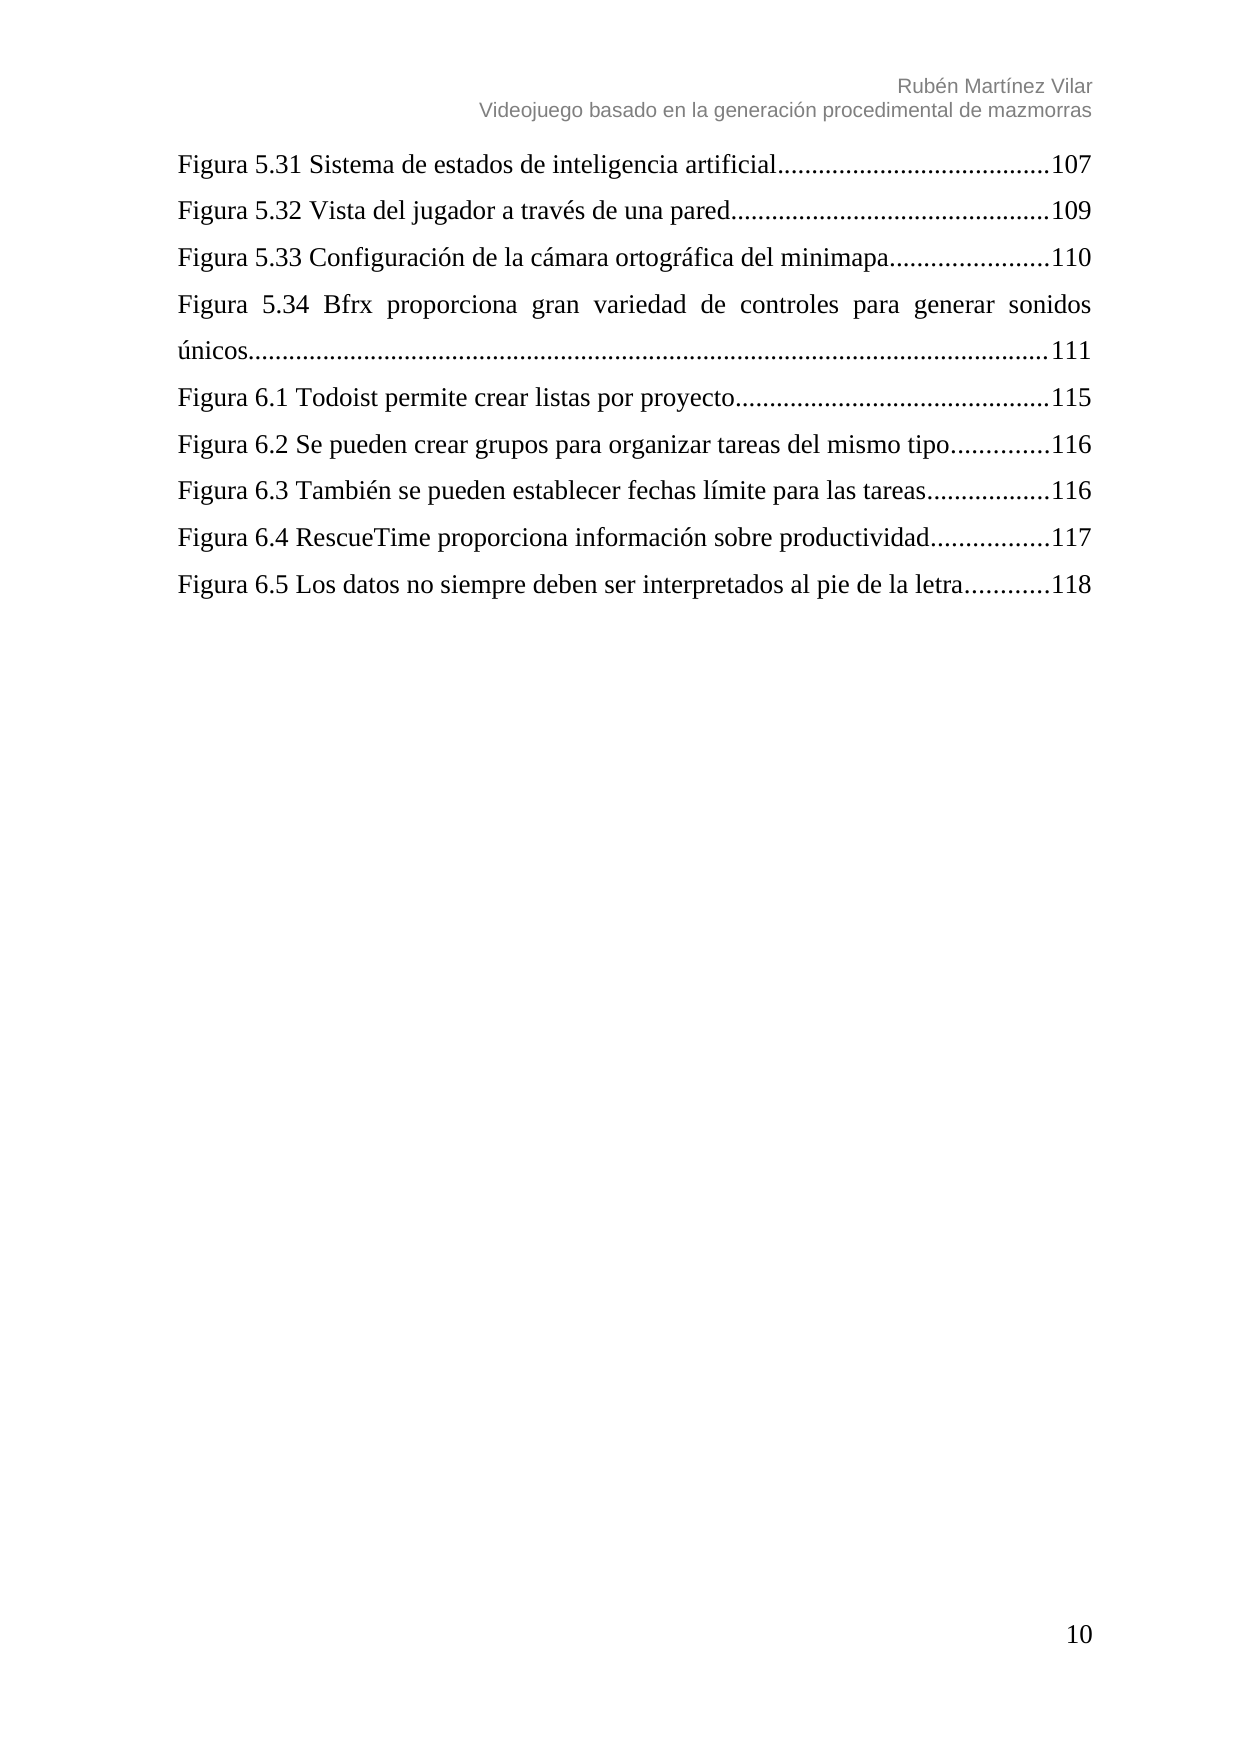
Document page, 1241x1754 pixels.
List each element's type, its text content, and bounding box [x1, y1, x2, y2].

text Figura 5.33 Configuración de la cámara ortográfica del minimapa 110 [177, 241, 1092, 272]
text Figura 6.2 Se pueden crear grupos para organizar tareas del mismo tipo 116 [177, 428, 1092, 459]
text Figura 5.32 Vista del jugador a través de una pared 109 [177, 194, 1092, 226]
text Figura 6.1 Todoist permite crear listas por proyecto 115 [177, 381, 1092, 412]
text Figura 6.4 RescueTime proporciona información sobre productividad 117 [177, 521, 1092, 552]
text Figura 6.3 También se pueden establecer fechas límite para las tareas 116 [177, 474, 1092, 506]
text Figura 5.34 Bfrx proporciona gran variedad de controles para generar sonidos únicos 111 [177, 288, 1092, 366]
text Figura 5.31 Sistema de estados de inteligencia artificial 107 [177, 148, 1092, 179]
text Figura 6.5 Los datos no siempre deben ser interpretados al pie de la letra 118 [177, 568, 1092, 599]
